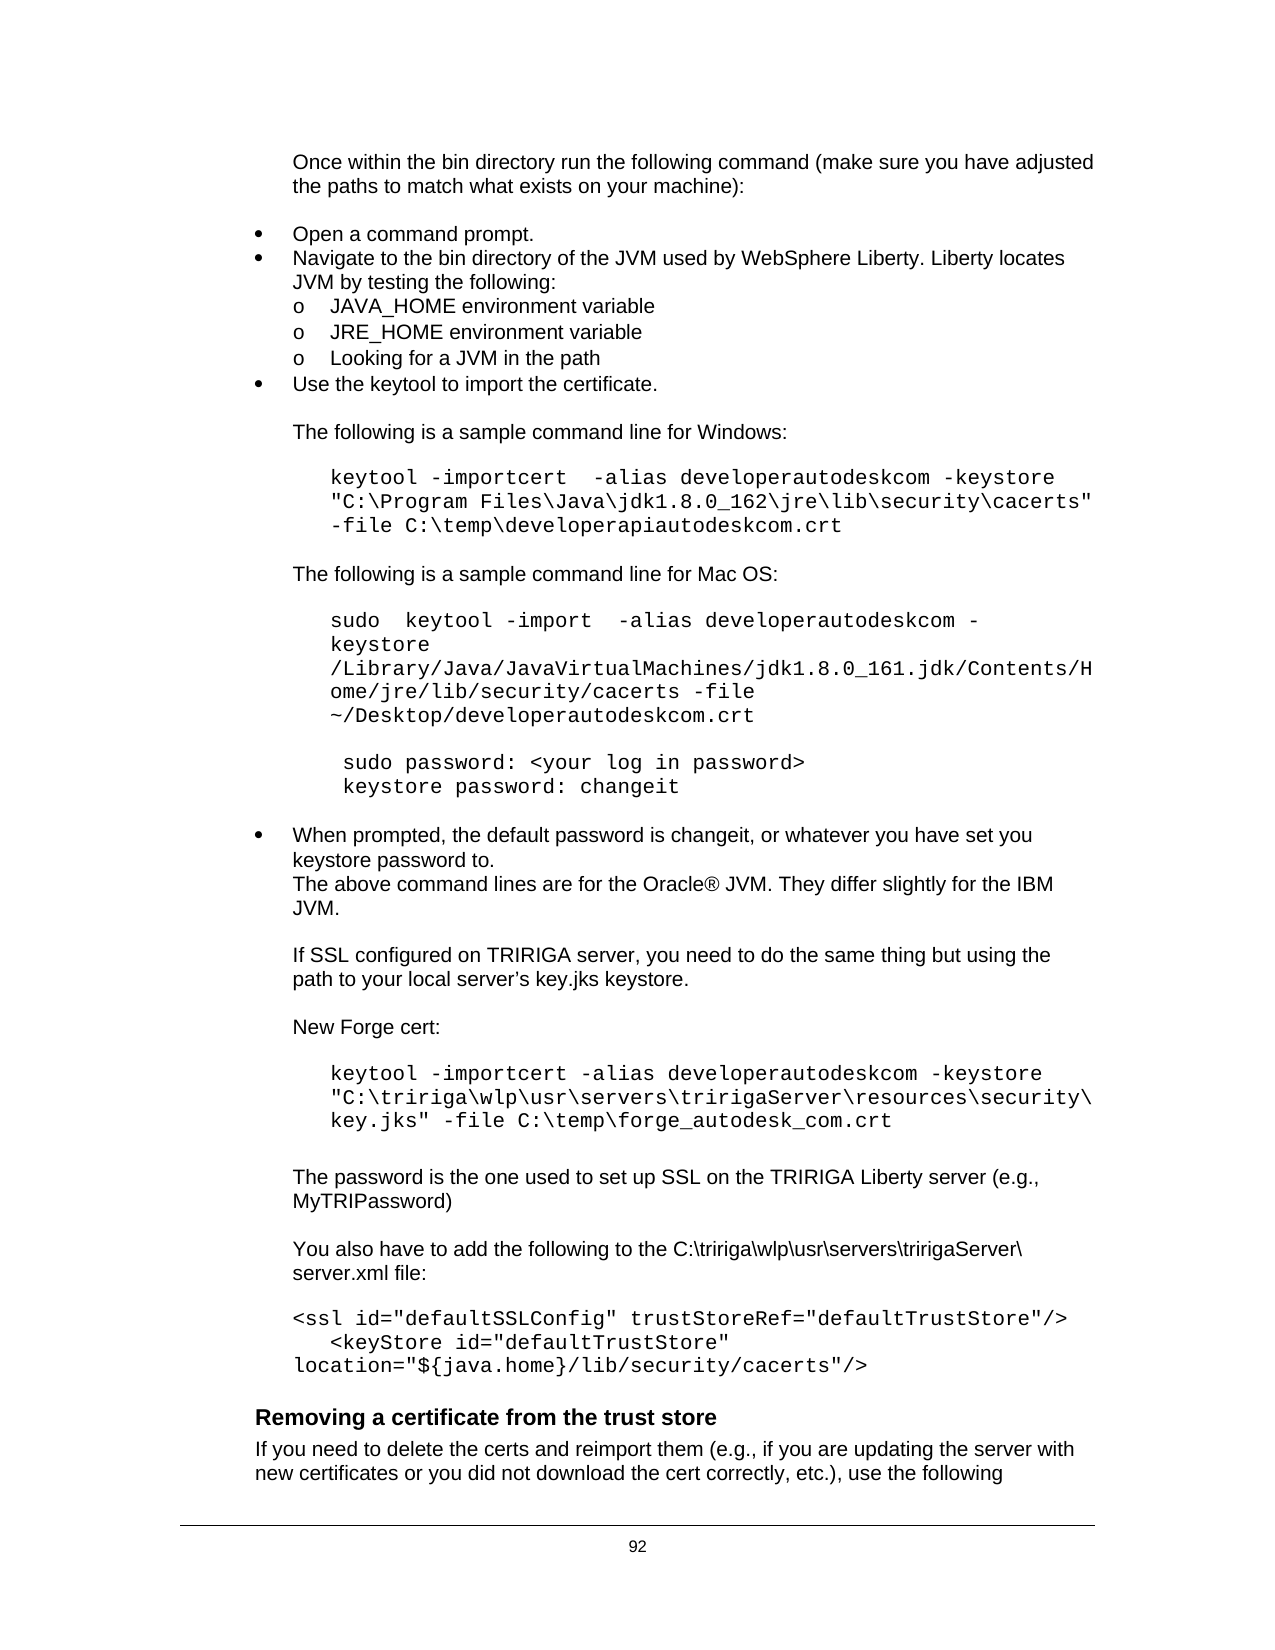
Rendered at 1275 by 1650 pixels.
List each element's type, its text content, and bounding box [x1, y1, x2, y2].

text keytool -importcert -alias developerautodeskcom -keystore "C:\Program Files\Java\jdk1.8.0_162\jre\lib\security\cacerts" -file C:\temp\developerapiautodeskcom.crt [330, 467, 1095, 538]
text You also have to add the following to the C:\tririga\wlp\usr\servers\tririgaServer\server.xml file: [292, 1236, 1095, 1284]
list Looking for a JVM in the path [292, 346, 1095, 371]
text The password is the one used to set up SSL on the TRIRIGA Liberty server (e.g., MyTRIPassword) [292, 1164, 1095, 1212]
text New Forge cert: [292, 1015, 1095, 1039]
text <ssl id="defaultSSLConfig" trustStoreRef="defaultTrustStore"/> [292, 1308, 1095, 1332]
list Navigate to the bin directory of the JVM used by WebSphere Liberty. Liberty locates JVM by testing the following: [255, 246, 1095, 294]
subtitle Removing a certificate from the trust store [255, 1404, 1095, 1431]
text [255, 1437, 1095, 1485]
text <keyStore id="defaultTrustStore" location="${java.home}/lib/security/cacerts"/> [292, 1332, 1095, 1379]
list Use the keytool to import the certificate. The following is a sample command line for Windows: [255, 371, 1095, 467]
text The following is a sample command line for Mac OS: [292, 562, 1095, 586]
list JAVA_HOME environment variable [292, 294, 1095, 320]
text The above command lines are for the Oracle® JVM. They differ slightly for the IBM JVM. [292, 871, 1095, 919]
text keytool -importcert -alias developerautodeskcom -keystore "C:\tririga\wlp\usr\servers\tririgaServer\resources\security\key.jks" -file C:\temp\forge_autodesk_com.crt [330, 1063, 1095, 1134]
text If SSL configured on TRIRIGA server, you need to do the same thing but using the path to your local server’s key.jks keystore. [292, 943, 1095, 991]
list Open a command prompt. [255, 222, 1095, 246]
text Once within the bin directory run the following command (make sure you have adjusted the paths to match what exists on your machine): [292, 150, 1095, 222]
text sudo password: <your log in password> [292, 752, 1095, 776]
list When prompted, the default password is changeit, or whatever you have set you keystore password to. [255, 823, 1095, 871]
text keystore password: changeit [292, 776, 1095, 799]
text sudo keytool -import -alias developerautodeskcom -keystore /Library/Java/JavaVirtualMachines/jdk1.8.0_161.jdk/Contents/Home/jre/lib/security/cacerts -file ~/Desktop/developerautodeskcom.crt [330, 610, 1095, 728]
list JRE_HOME environment variable [292, 320, 1095, 346]
